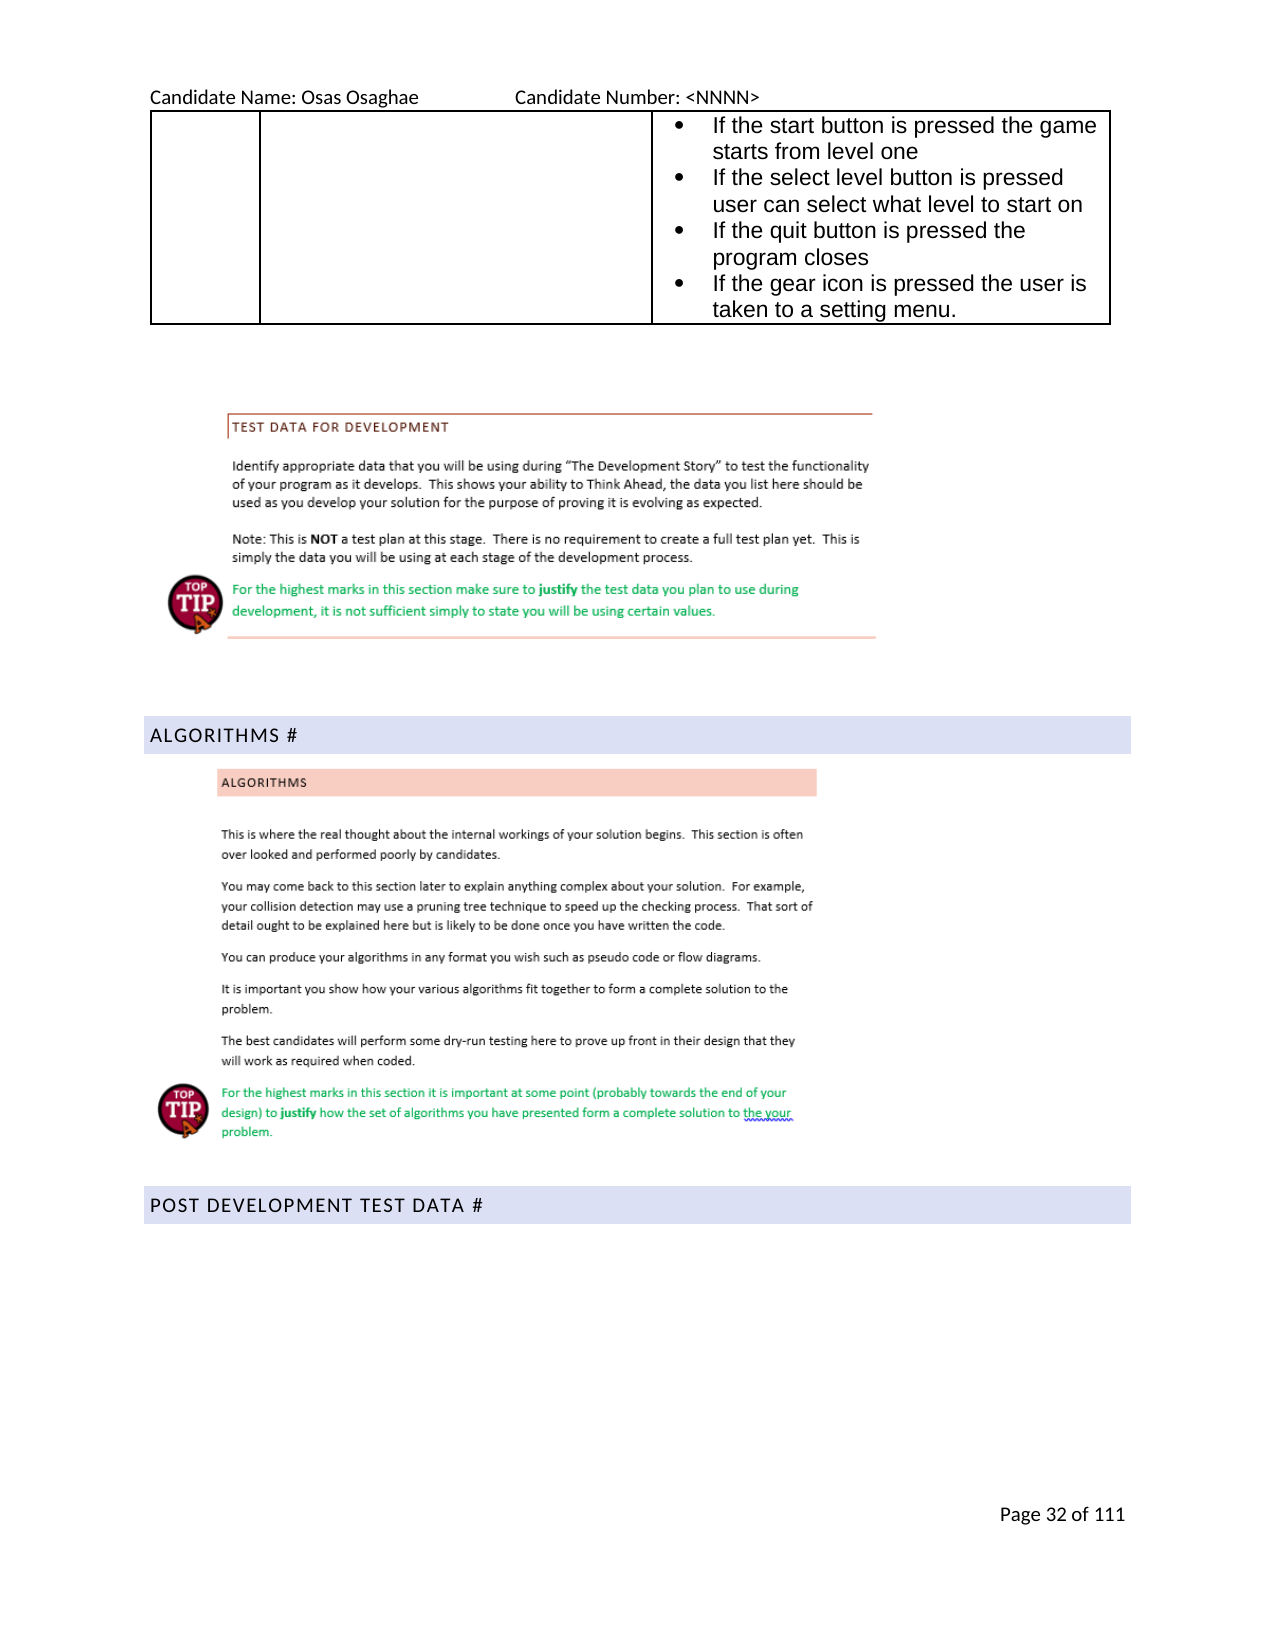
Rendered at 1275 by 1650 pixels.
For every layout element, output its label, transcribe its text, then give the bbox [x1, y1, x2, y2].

picture [150, 768, 866, 1162]
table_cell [653, 112, 1109, 322]
subtitle algorithms # [150, 722, 1125, 748]
subtitle post development test data # [150, 1193, 1125, 1218]
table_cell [261, 112, 651, 322]
picture [150, 396, 898, 639]
table_cell 3 [152, 112, 259, 322]
